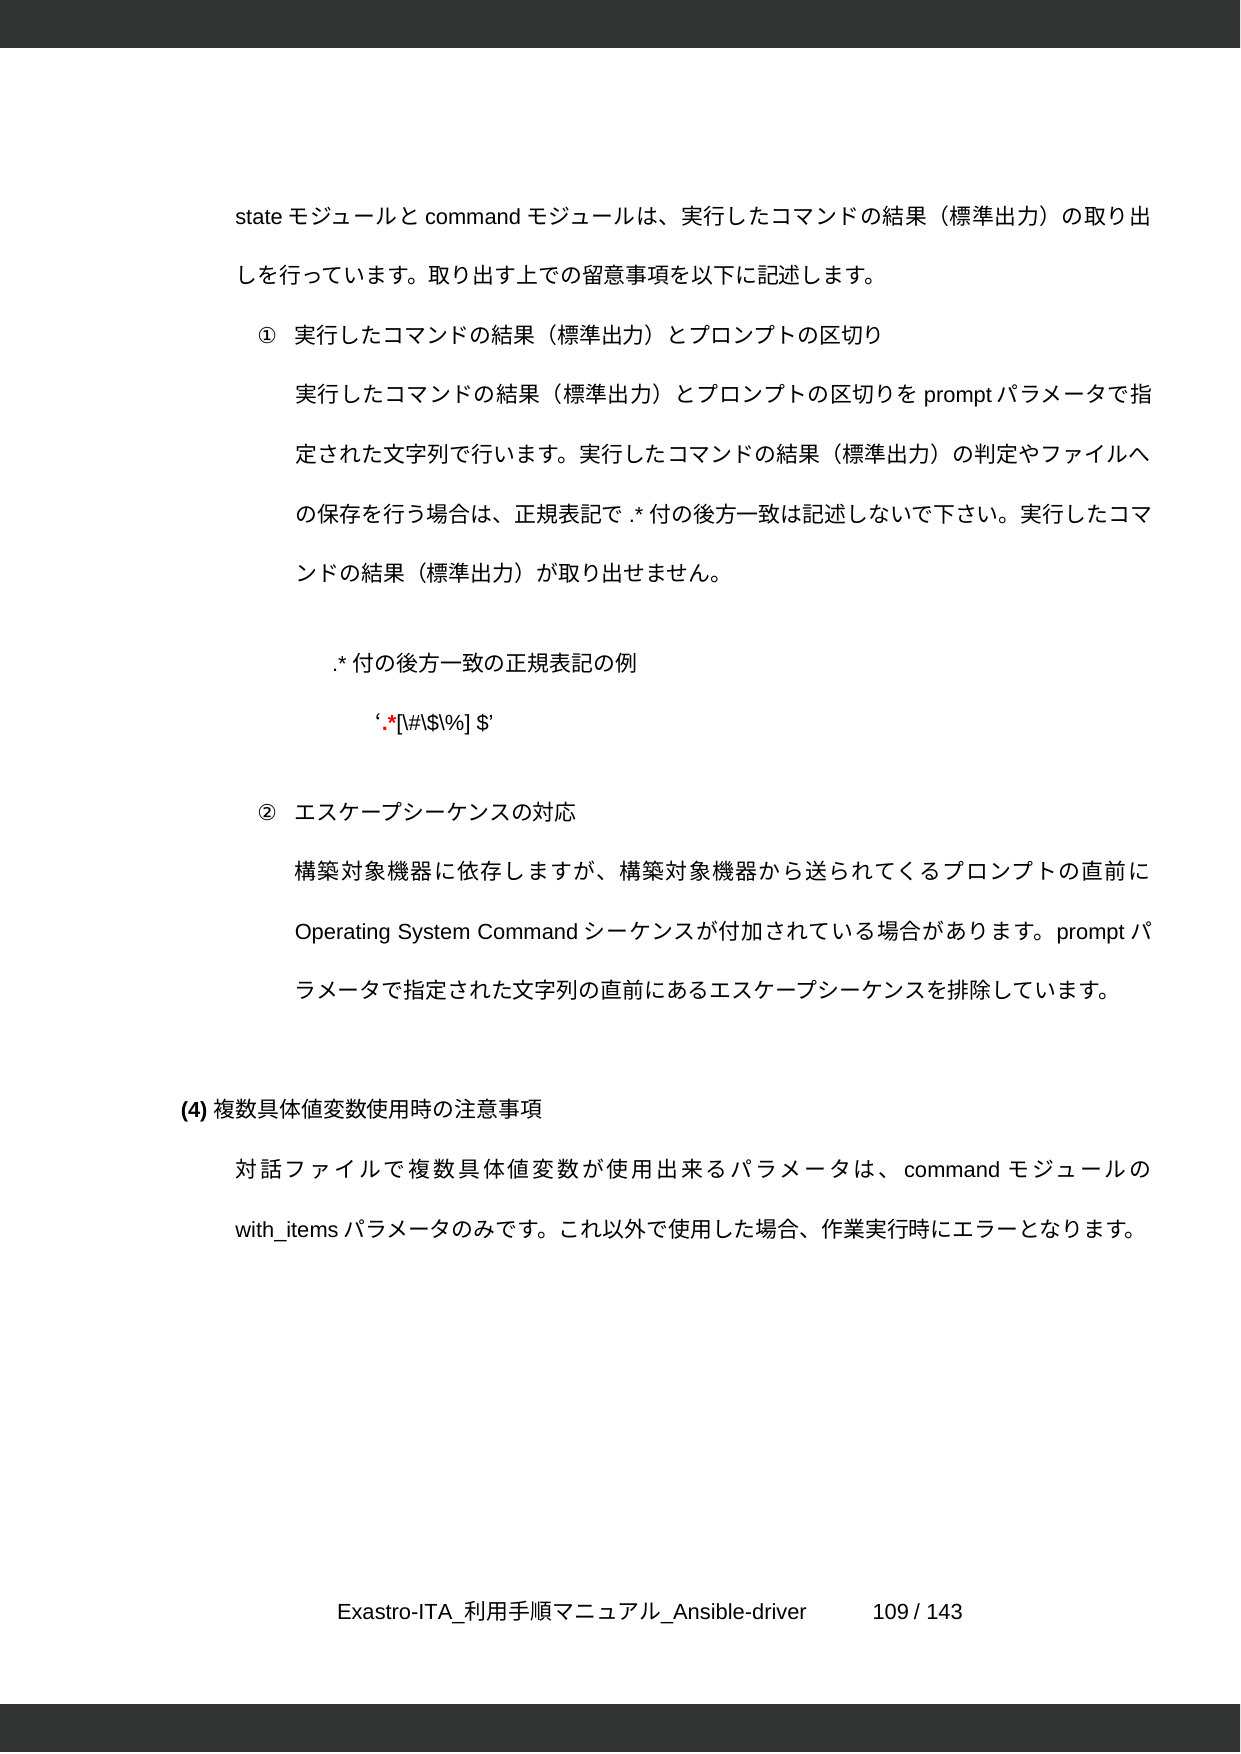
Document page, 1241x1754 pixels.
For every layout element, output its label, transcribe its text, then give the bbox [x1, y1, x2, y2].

list 実行したコマンドの結果（標準出力）とプロンプトの区切り [257, 304, 1152, 363]
list 実行したコマンドの結果（標準出力）とプロンプトの区切りをpromptパラメータで指定された文字列で行います。実行したコマンドの結果（標準出力）の判定やファイルへの保存を行う場合は、正規表記で .* 付の後方一致は記述しないで下さい。実行したコマンドの結果（標準出力）が取り出せません。 [295, 363, 1152, 602]
list エスケープシーケンスの対応 [257, 781, 1152, 840]
picture [0, 1704, 1241, 1752]
list ‘.*[\#\$\%] $’ [310, 691, 1152, 751]
text (4) 複数具体値変数使用時の注意事項 [148, 1078, 1152, 1138]
list 構築対象機器に依存しますが、構築対象機器から送られてくるプロンプトの直前にOperating System Commandシーケンスが付加されている場合があります。promptパラメータで指定された文字列の直前にあるエスケープシーケンスを排除しています。 [294, 840, 1152, 1019]
picture [0, 0, 1241, 48]
list 対話ファイルで複数具体値変数が使用出来るパラメータは、commandモジュールのwith_itemsパラメータのみです。これ以外で使用した場合、作業実行時にエラーとなります。 [235, 1138, 1152, 1257]
list stateモジュールとcommandモジュールは、実行したコマンドの結果（標準出力）の取り出しを行っています。取り出す上での留意事項を以下に記述します。 [235, 185, 1152, 304]
list .* 付の後方一致の正規表記の例 [310, 632, 1152, 691]
